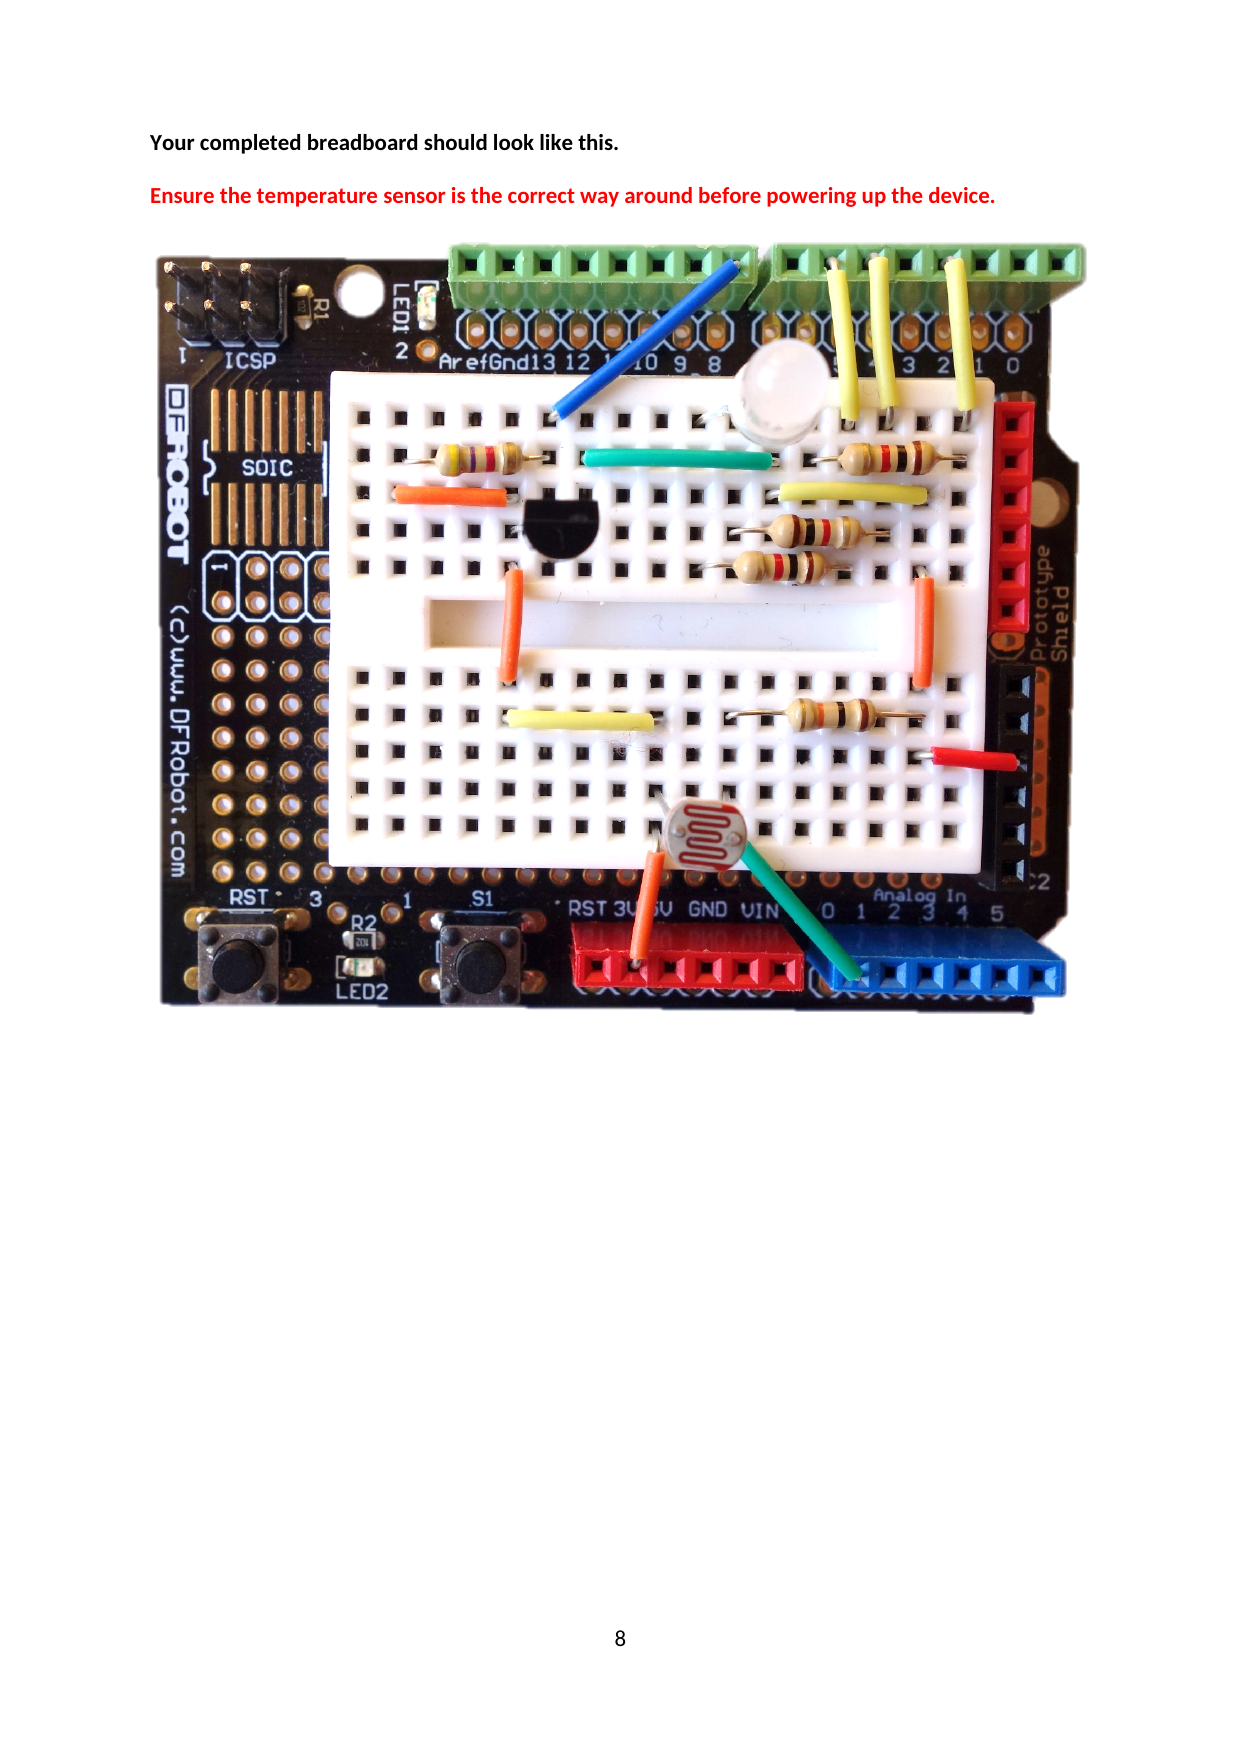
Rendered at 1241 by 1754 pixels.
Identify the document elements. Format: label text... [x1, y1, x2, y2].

text Your completed breadboard should look like this. [150, 128, 1090, 157]
text Ensure the temperature sensor is the correct way around before powering up the device. [150, 182, 1090, 209]
picture [150, 234, 1091, 1019]
